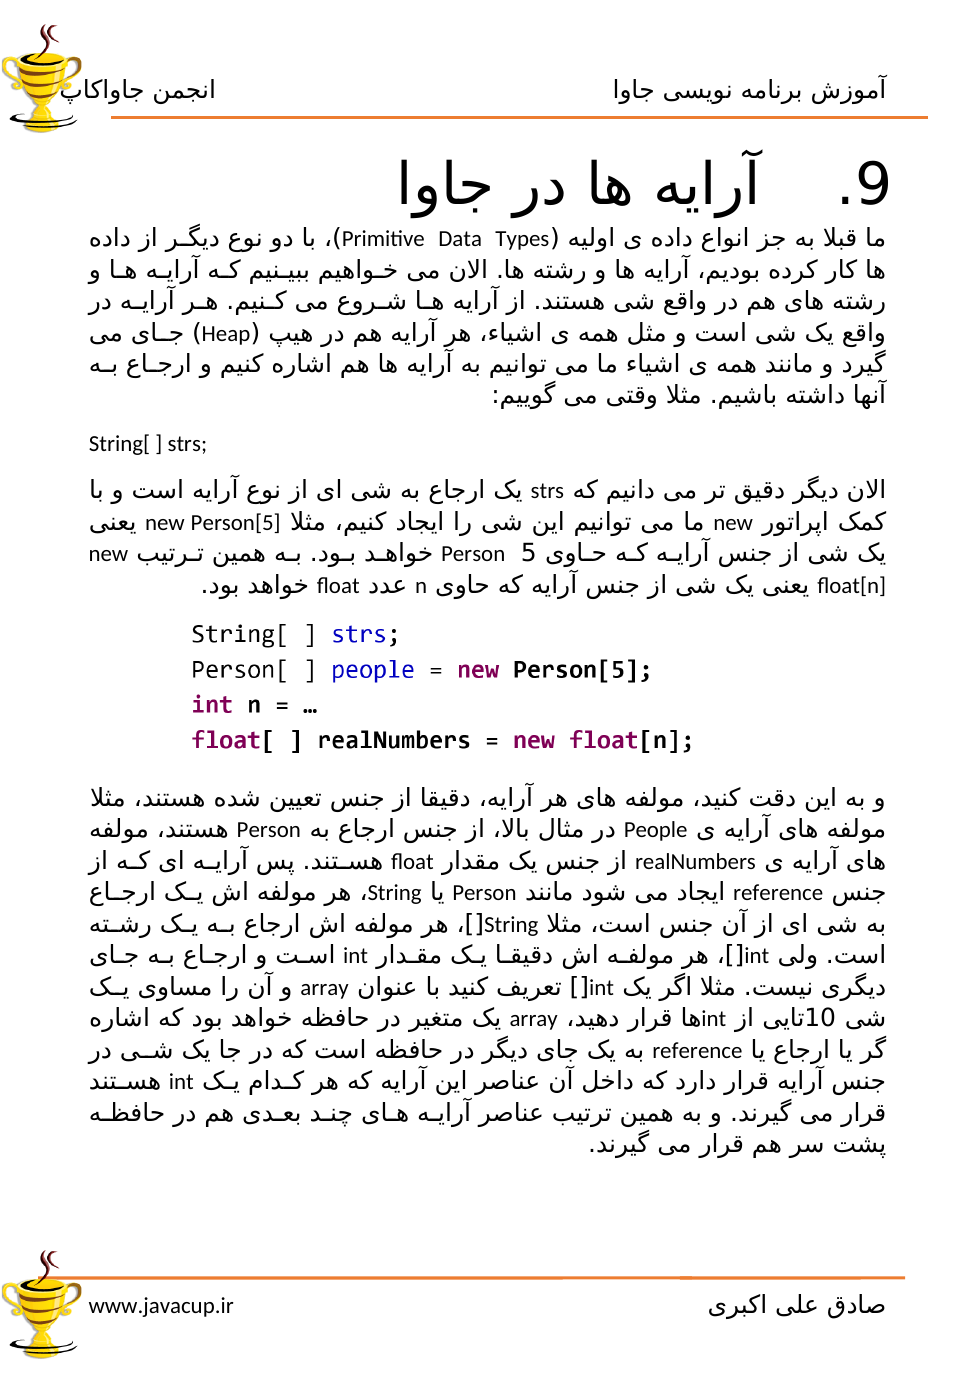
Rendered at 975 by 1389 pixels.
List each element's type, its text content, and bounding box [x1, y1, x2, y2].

picture [0, 1247, 82, 1358]
text String[ ] strs; [89, 429, 886, 457]
text الان دیگر دقیق تر می دانیم که strs یک ارجاع به شی ای از نوع آرایه است و با کمک اپراتور new ما می توانیم این شی را ایجاد کنیم، مثلا new Person[5] یعنی یک شی از جنس آرایه که حاوی 5 Person خواهد بود. به همین ترتیب new float[n] یعنی یک شی از جنس آرایه که حاوی n عدد float خواهد بود. [89, 476, 886, 599]
text ما قبلا به جز انواع داده ی اولیه (Primitive Data Types)، با دو نوع دیگر از داده ها کار کرده بودیم، آرایه ها و رشته ها. الان می خواهیم ببینیم که آرایه ها و رشته های هم در واقع شی هستند. از آرایه ها شروع می کنیم. هر آرایه در واقع یک شی است و مثل همه ی اشیاء، هر آرایه هم در هیپ (Heap) جای می گیرد و مانند همه ی اشیاء ما می توانیم به آرایه ها هم اشاره کنیم و ارجاع به آنها داشته باشیم. مثلا وقتی می گوییم: [89, 223, 886, 410]
subtitle آرایه ها در جاوا [89, 150, 836, 218]
text و به این دقت کنید، مولفه های هر آرایه، دقیقا از جنس تعیین شده هستند، مثلا مولفه های آرایه ی People در مثال بالا، از جنس ارجاع به Person هستند، مولفه های آرایه ی realNumbers از جنس یک مقدار float هستند. پس آرایه ای که از جنس reference ایجاد می شود مانند Person یا String، هر مولفه اش یک ارجاع به شی ای از آن جنس است، مثلا String[]، هر مولفه اش ارجاع به یک رشته است. ولی int[]، هر مولفه اش دقیقا یک مقدار int است و ارجاع به جای دیگری نیست. مثلا اگر یک int[] تعریف کنید با عنوان array و آن را مساوی یک شی 10تایی از intها قرار دهید، array یک متغیر در حافظه خواهد بود که اشاره گر یا ارجاع یا reference به یک جای دیگر در حافظه است که در جا یک شی در جنس آرایه قرار دارد که داخل آن عناصر این آرایه که هر کدام یک int هستند قرار می گیرند. و به همین ترتیب عناصر آرایه های چند بعدی هم در حافظه پشت سر هم قرار می گیرند. [89, 783, 886, 1158]
picture [183, 618, 792, 765]
picture [0, 21, 82, 132]
